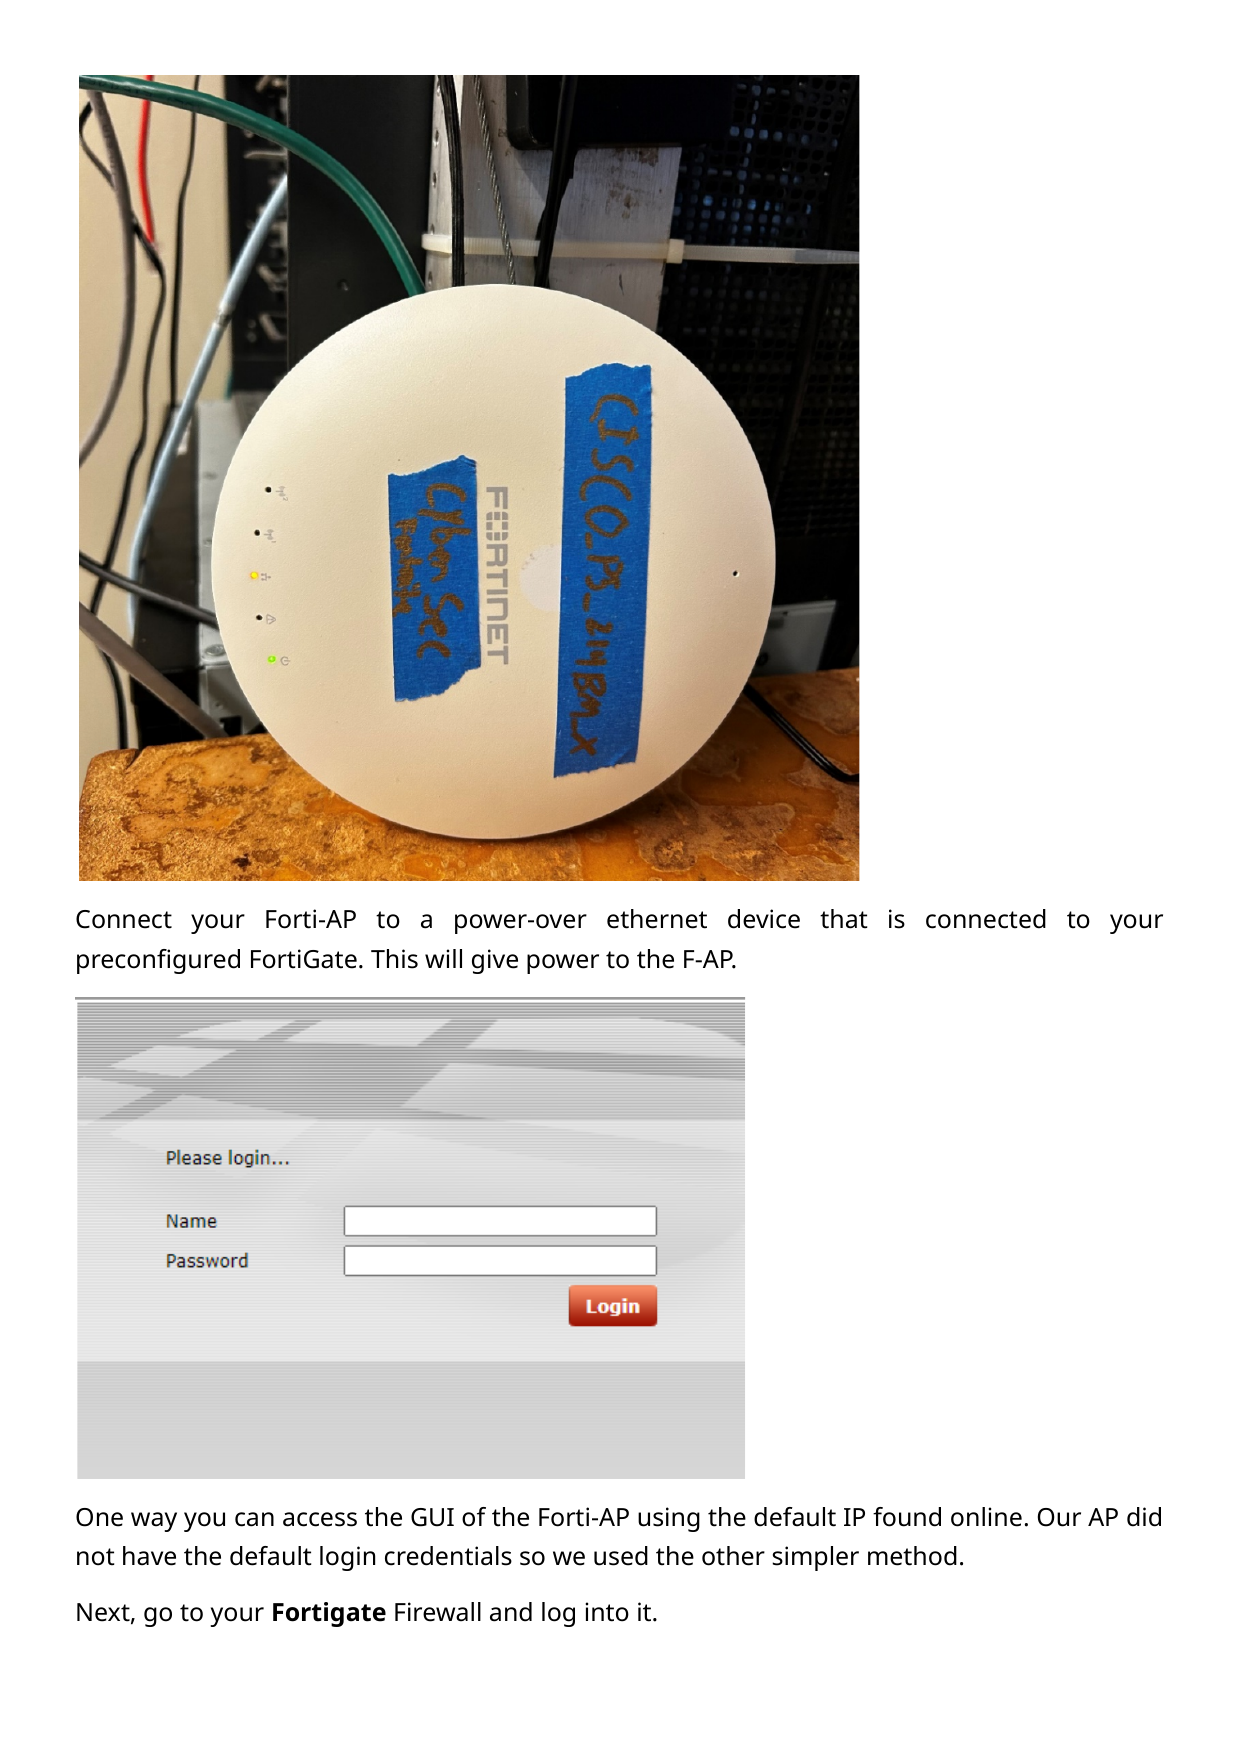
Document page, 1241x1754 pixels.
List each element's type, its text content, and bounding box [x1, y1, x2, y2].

picture [79, 75, 860, 881]
text Connect your Forti-AP to a power-over ethernet device that is connected to your preconfigured FortiGate. This will give power to the F-AP. [75, 902, 1165, 975]
text One way you can access the GUI of the Forti-AP using the default IP found online. Our AP did not have the default login credentials so we used the other simpler method. [75, 1499, 1165, 1573]
text Next, go to your Fortigate Firewall and log into it. [75, 1594, 1165, 1629]
picture [75, 997, 746, 1479]
